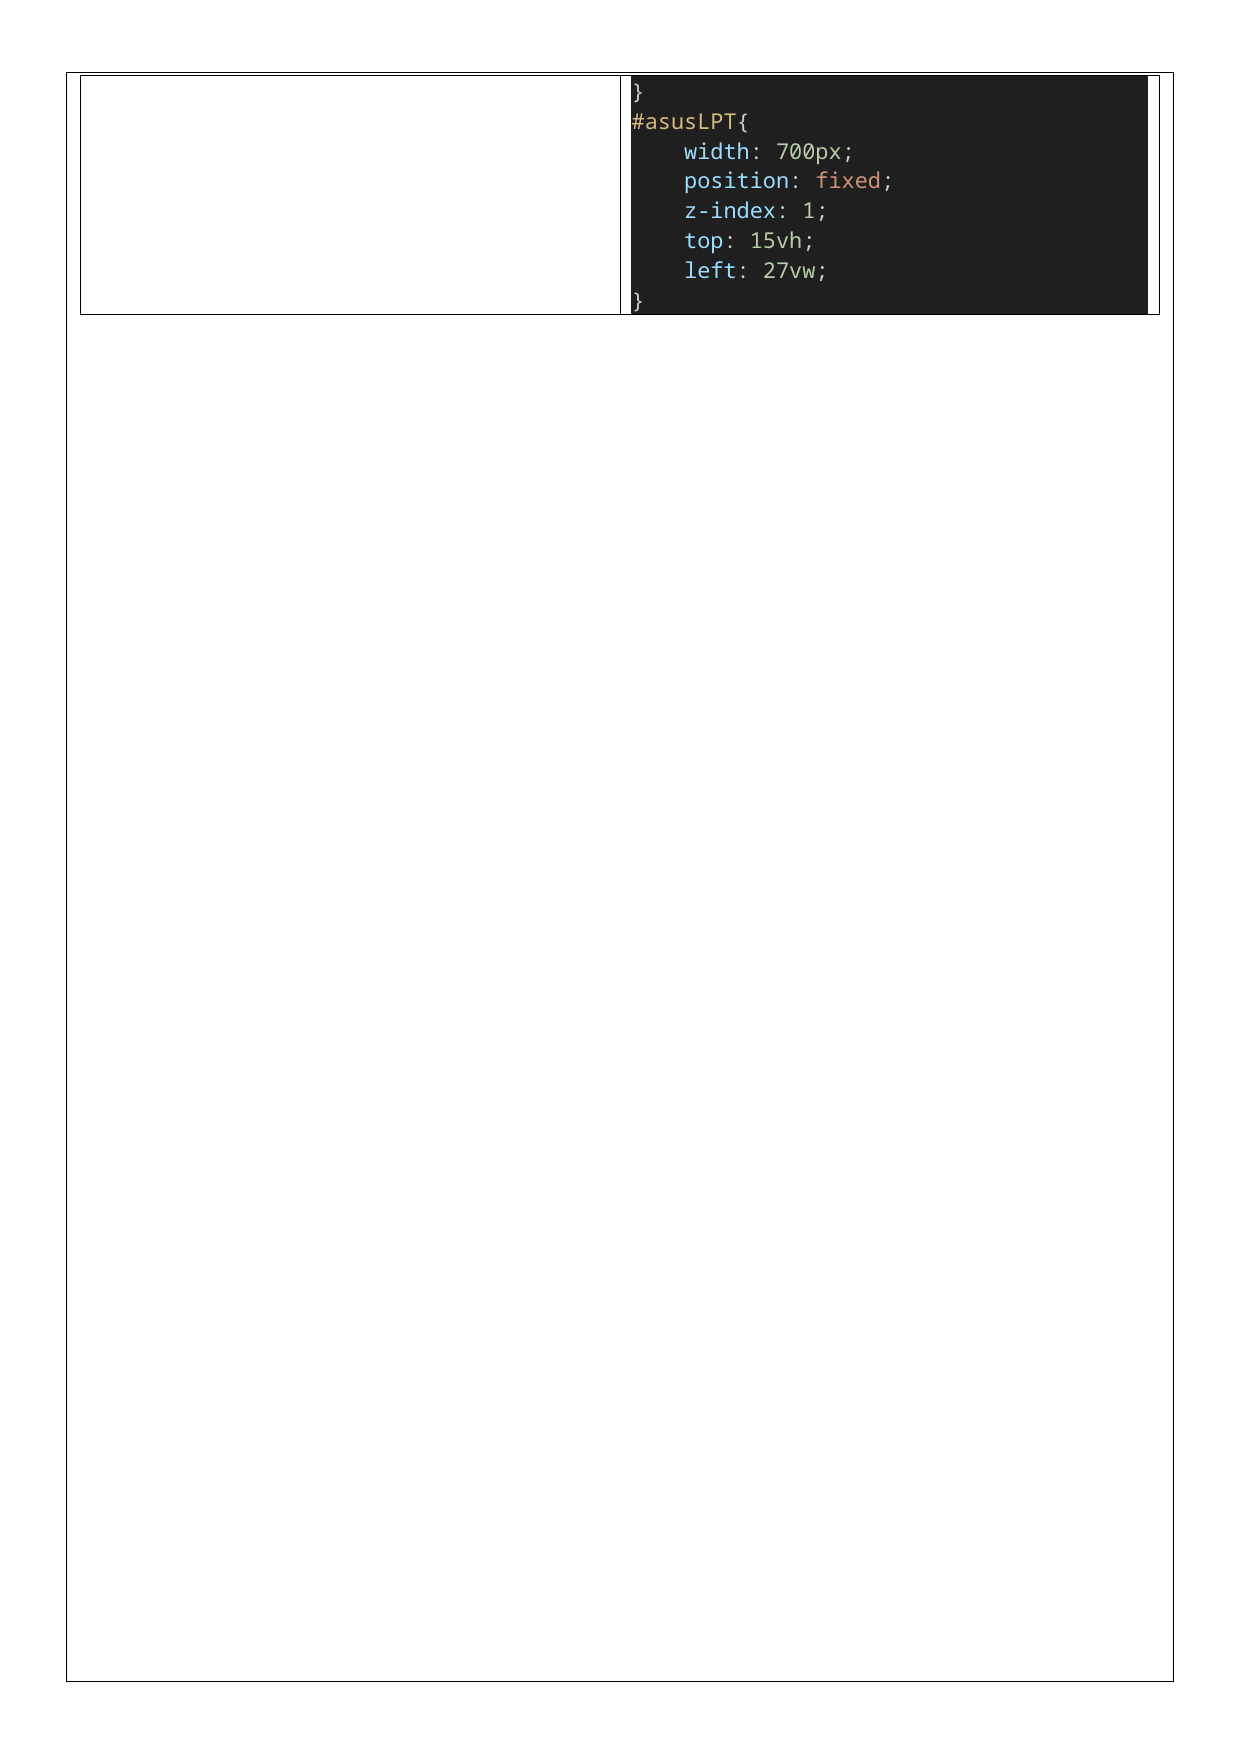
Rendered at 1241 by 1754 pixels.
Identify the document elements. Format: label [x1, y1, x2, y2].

table_header [81, 76, 620, 314]
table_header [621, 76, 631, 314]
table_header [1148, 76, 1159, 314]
